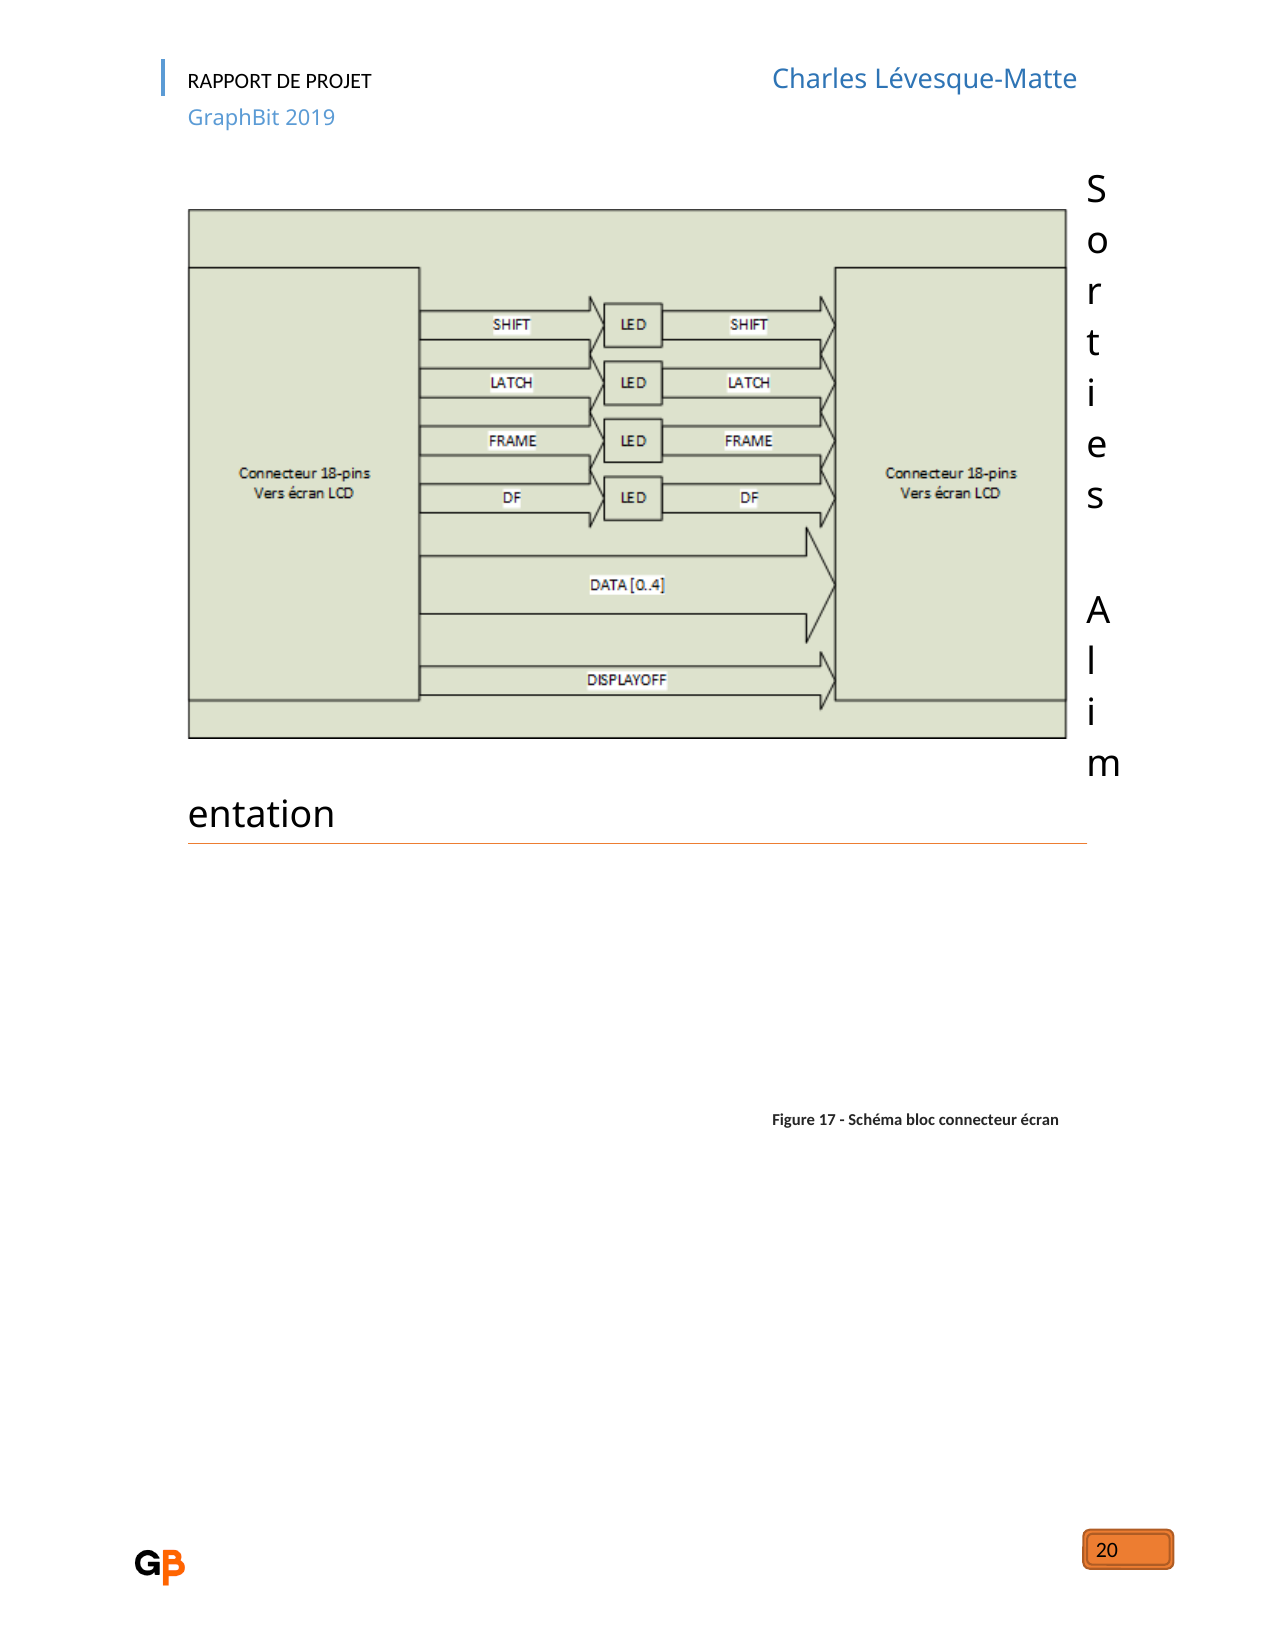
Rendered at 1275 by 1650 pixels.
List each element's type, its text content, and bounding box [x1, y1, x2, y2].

picture [187, 209, 1068, 739]
subtitle Alimentation [187, 583, 1087, 844]
subtitle Sorties [187, 162, 1087, 571]
picture [133, 1549, 188, 1587]
